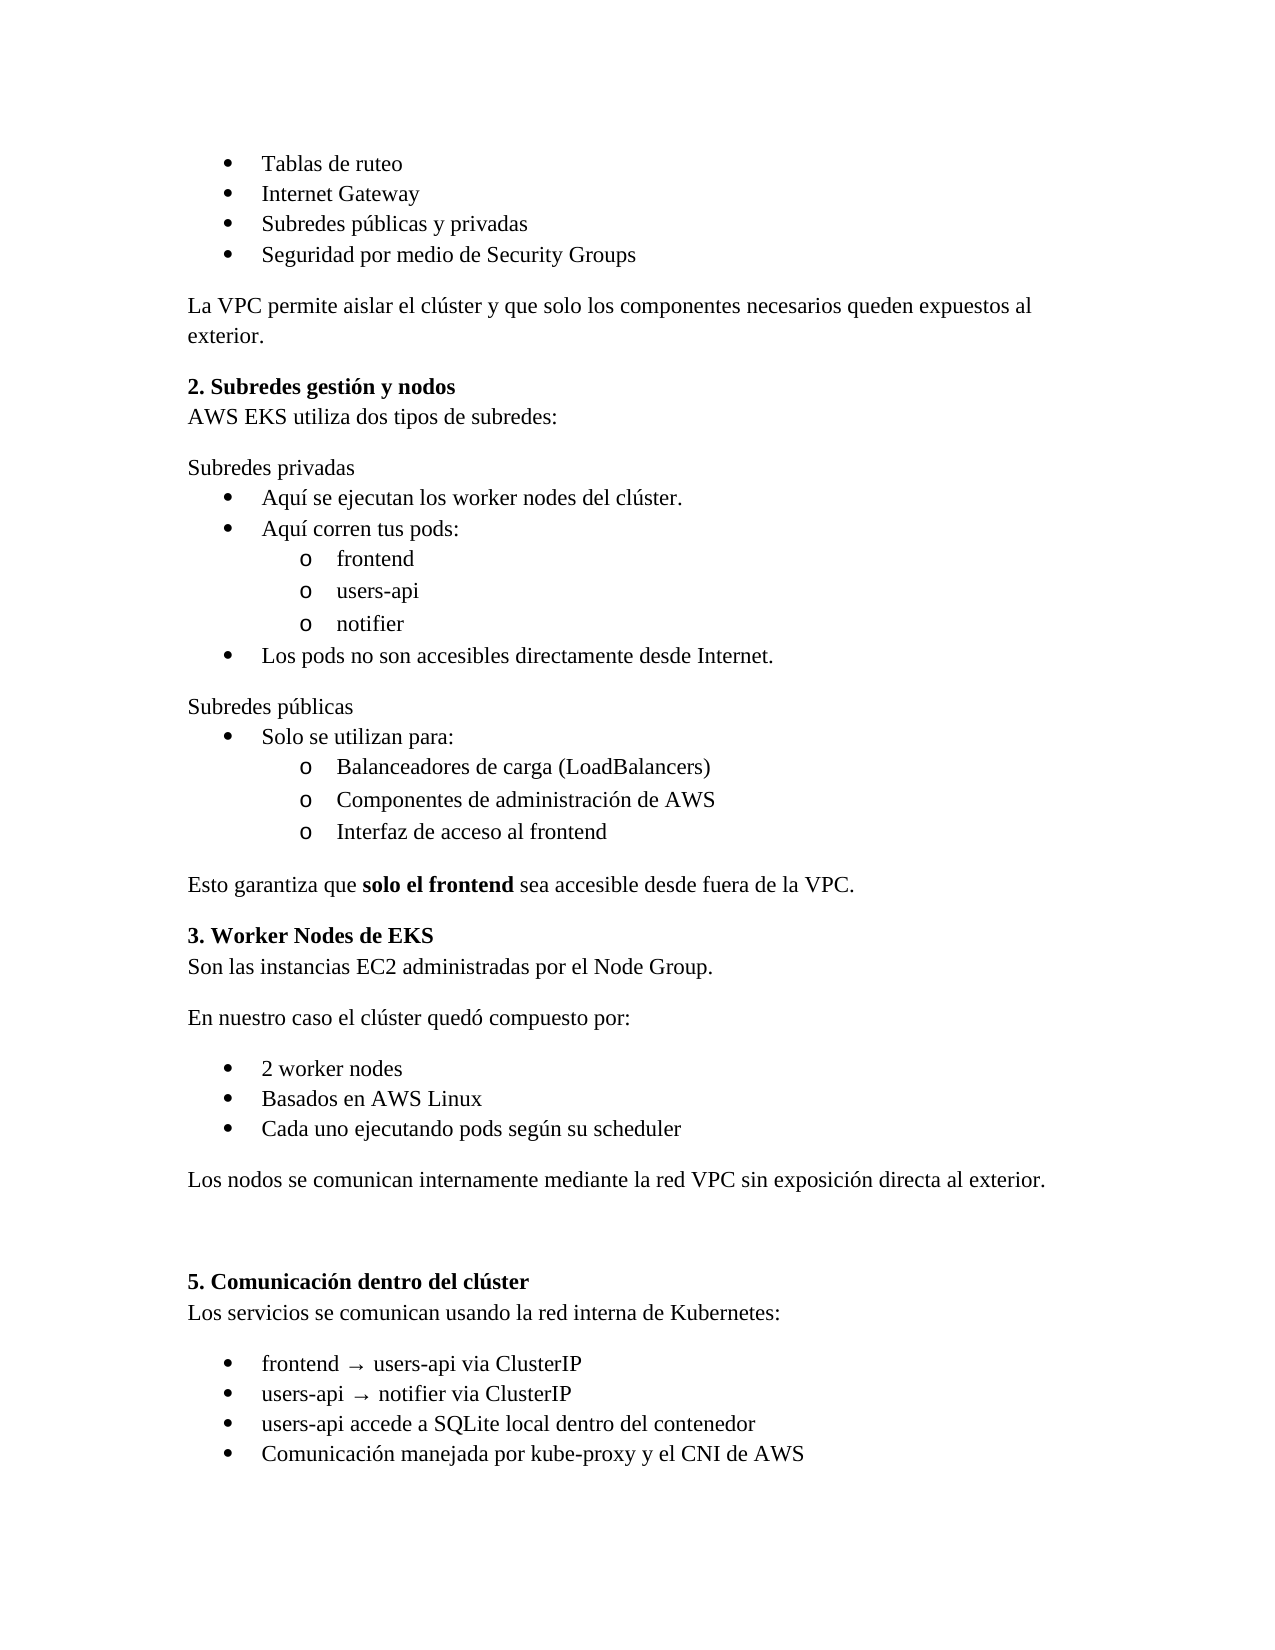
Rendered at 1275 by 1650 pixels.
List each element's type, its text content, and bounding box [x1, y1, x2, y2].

list 2 worker nodes [224, 1055, 1087, 1081]
list Solo se utilizan para: [224, 723, 1087, 749]
text Los nodos se comunican internamente mediante la red VPC sin exposición directa al exterior. [187, 1166, 1087, 1193]
text La VPC permite aislar el clúster y que solo los componentes necesarios queden expuestos al exterior. [187, 292, 1087, 348]
subtitle 5. Comunicación dentro del clúster [187, 1268, 1087, 1295]
list Interfaz de acceso al frontend [299, 818, 1087, 846]
list users-api → notifier via ClusterIP [224, 1380, 1087, 1406]
list Tablas de ruteo [224, 150, 1087, 176]
list frontend [299, 545, 1087, 573]
list Basados en AWS Linux [224, 1085, 1087, 1111]
text Los servicios se comunican usando la red interna de Kubernetes: [187, 1298, 1087, 1325]
subtitle Subredes públicas [187, 693, 1087, 719]
list notifier [299, 609, 1087, 638]
list Seguridad por medio de Security Groups [224, 241, 1087, 267]
list frontend → users-api via ClusterIP [224, 1349, 1087, 1376]
list Subredes públicas y privadas [224, 210, 1087, 237]
text Esto garantiza que solo el frontend sea accesible desde fuera de la VPC. [187, 871, 1087, 898]
list Internet Gateway [224, 180, 1087, 207]
list Aquí corren tus pods: [224, 514, 1087, 541]
subtitle 3. Worker Nodes de EKS [187, 922, 1087, 949]
list Aquí se ejecutan los worker nodes del clúster. [224, 484, 1087, 511]
list Cada uno ejecutando pods según su scheduler [224, 1115, 1087, 1142]
text En nuestro caso el clúster quedó compuesto por: [187, 1004, 1087, 1030]
subtitle 2. Subredes gestión y nodos [187, 373, 1087, 399]
list users-api [299, 577, 1087, 605]
list Los pods no son accesibles directamente desde Internet. [224, 642, 1087, 668]
list Balanceadores de carga (LoadBalancers) [299, 753, 1087, 782]
list users-api accede a SQLite local dentro del contenedor [224, 1410, 1087, 1436]
list Comunicación manejada por kube-proxy y el CNI de AWS [224, 1440, 1087, 1467]
text AWS EKS utiliza dos tipos de subredes: [187, 403, 1087, 429]
list Componentes de administración de AWS [299, 786, 1087, 814]
text Son las instancias EC2 administradas por el Node Group. [187, 953, 1087, 979]
subtitle Subredes privadas [187, 454, 1087, 481]
